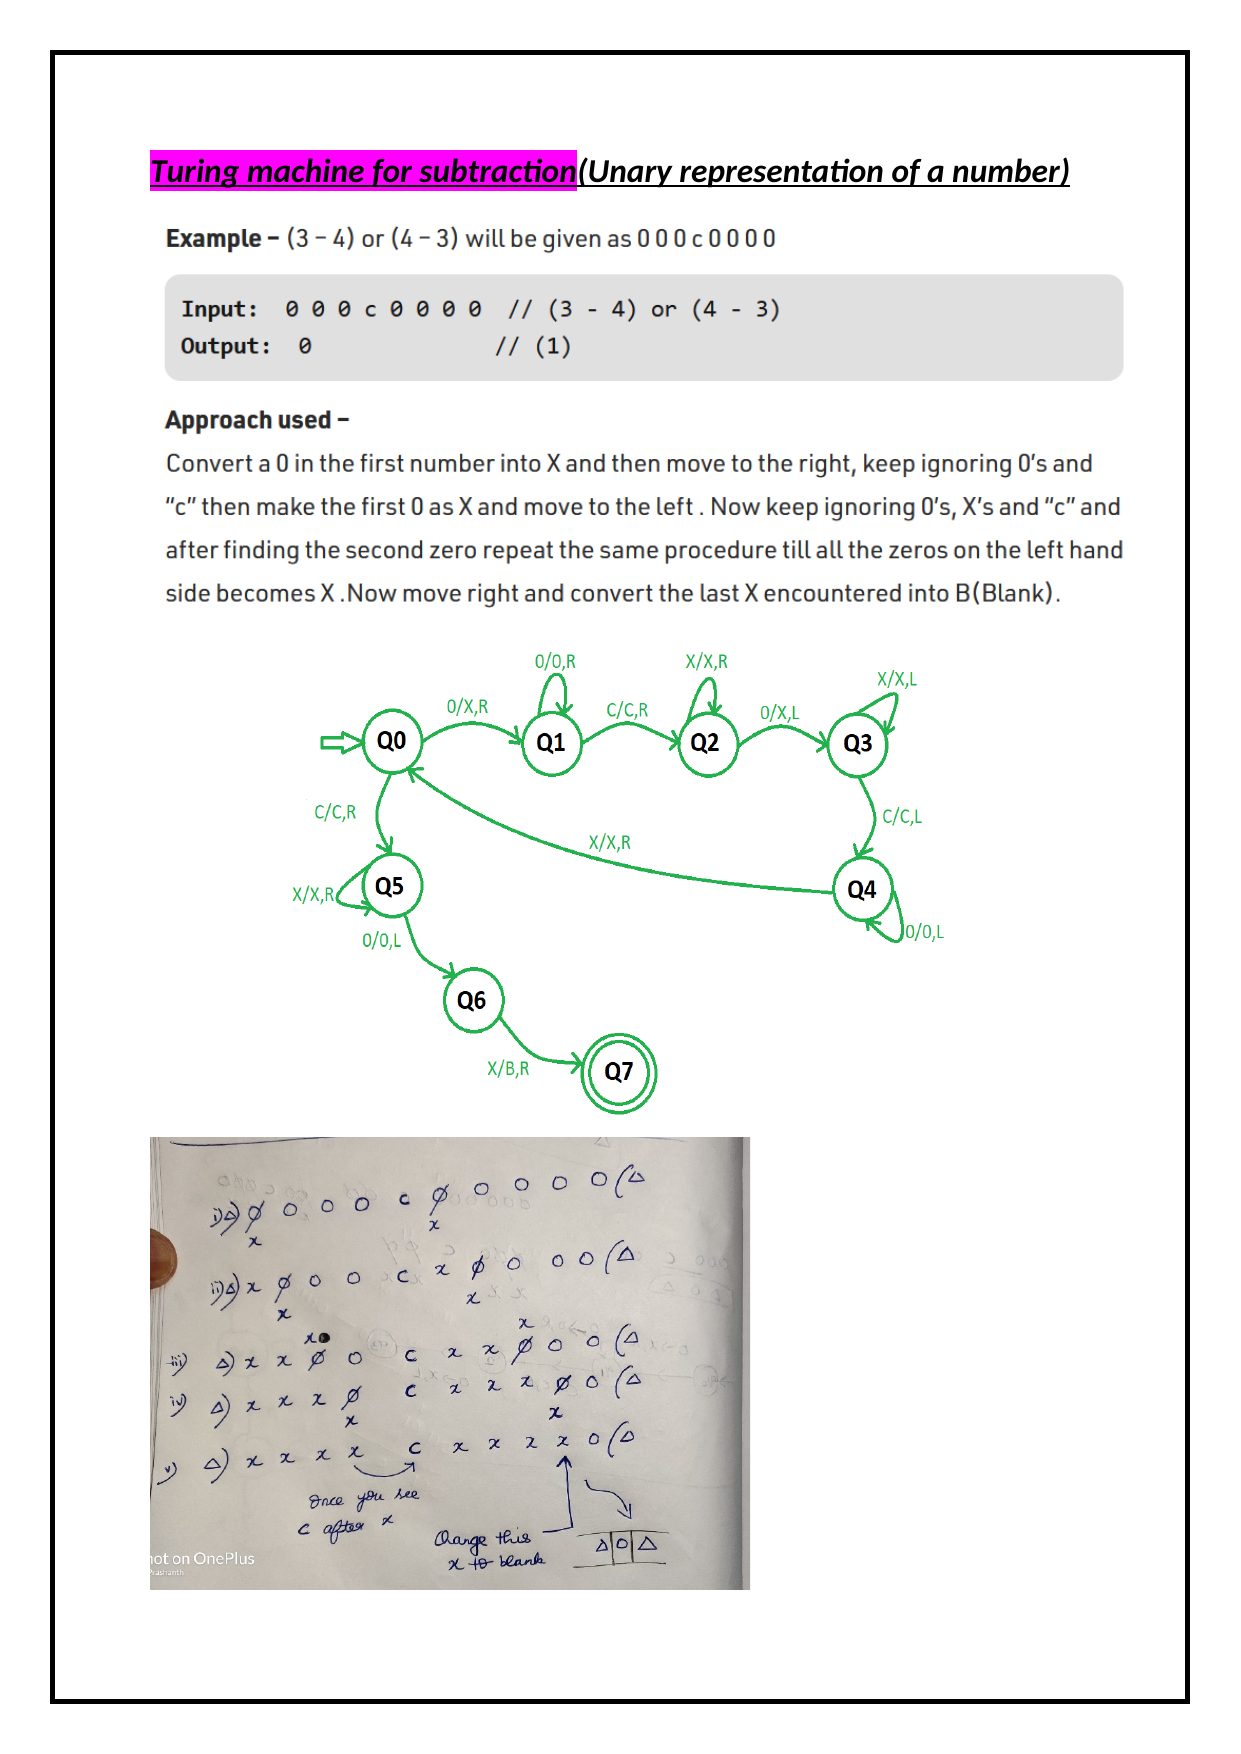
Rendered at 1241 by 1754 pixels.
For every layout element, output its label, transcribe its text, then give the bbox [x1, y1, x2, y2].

picture [150, 1137, 750, 1590]
text Turing machine for subtraction(Unary representation of a number) [577, 150, 1090, 191]
picture [290, 647, 950, 1119]
picture [150, 210, 1151, 629]
